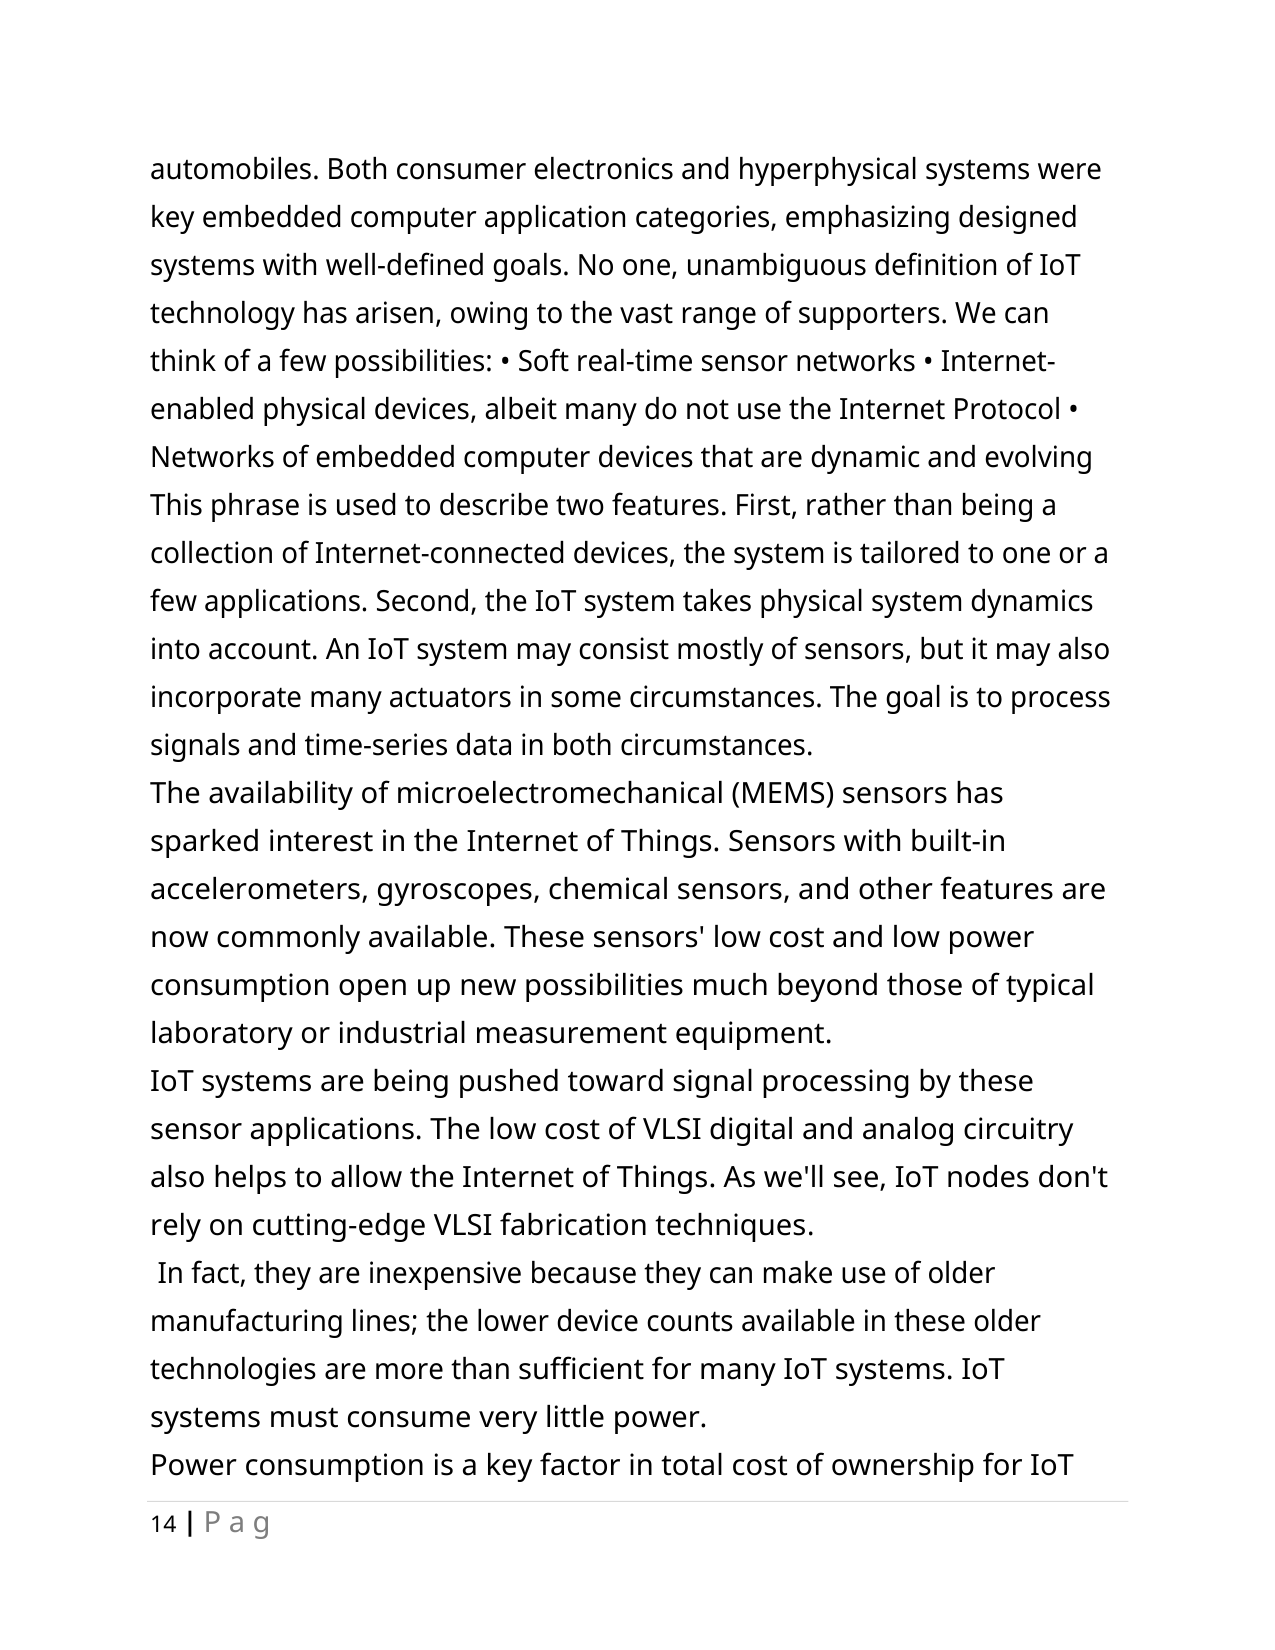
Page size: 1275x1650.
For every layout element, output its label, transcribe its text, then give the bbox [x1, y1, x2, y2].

text IoT systems are being pushed toward signal processing by these sensor applications. The low cost of VLSI digital and analog circuitry also helps to allow the Internet of Things. As we'll see, IoT nodes don't rely on cutting-edge VLSI fabrication techniques. [150, 1060, 1116, 1244]
text In fact, they are inexpensive because they can make use of older manufacturing lines; the lower device counts available in these older technologies are more than sufficient for many IoT systems. IoT systems must consume very little power. [150, 1252, 1116, 1436]
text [150, 148, 1116, 764]
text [150, 1444, 1114, 1484]
text The availability of microelectromechanical (MEMS) sensors has sparked interest in the Internet of Things. Sensors with built-in accelerometers, gyroscopes, chemical sensors, and other features are now commonly available. These sensors' low cost and low power consumption open up new possibilities much beyond those of typical laboratory or industrial measurement equipment. [150, 772, 1116, 1052]
